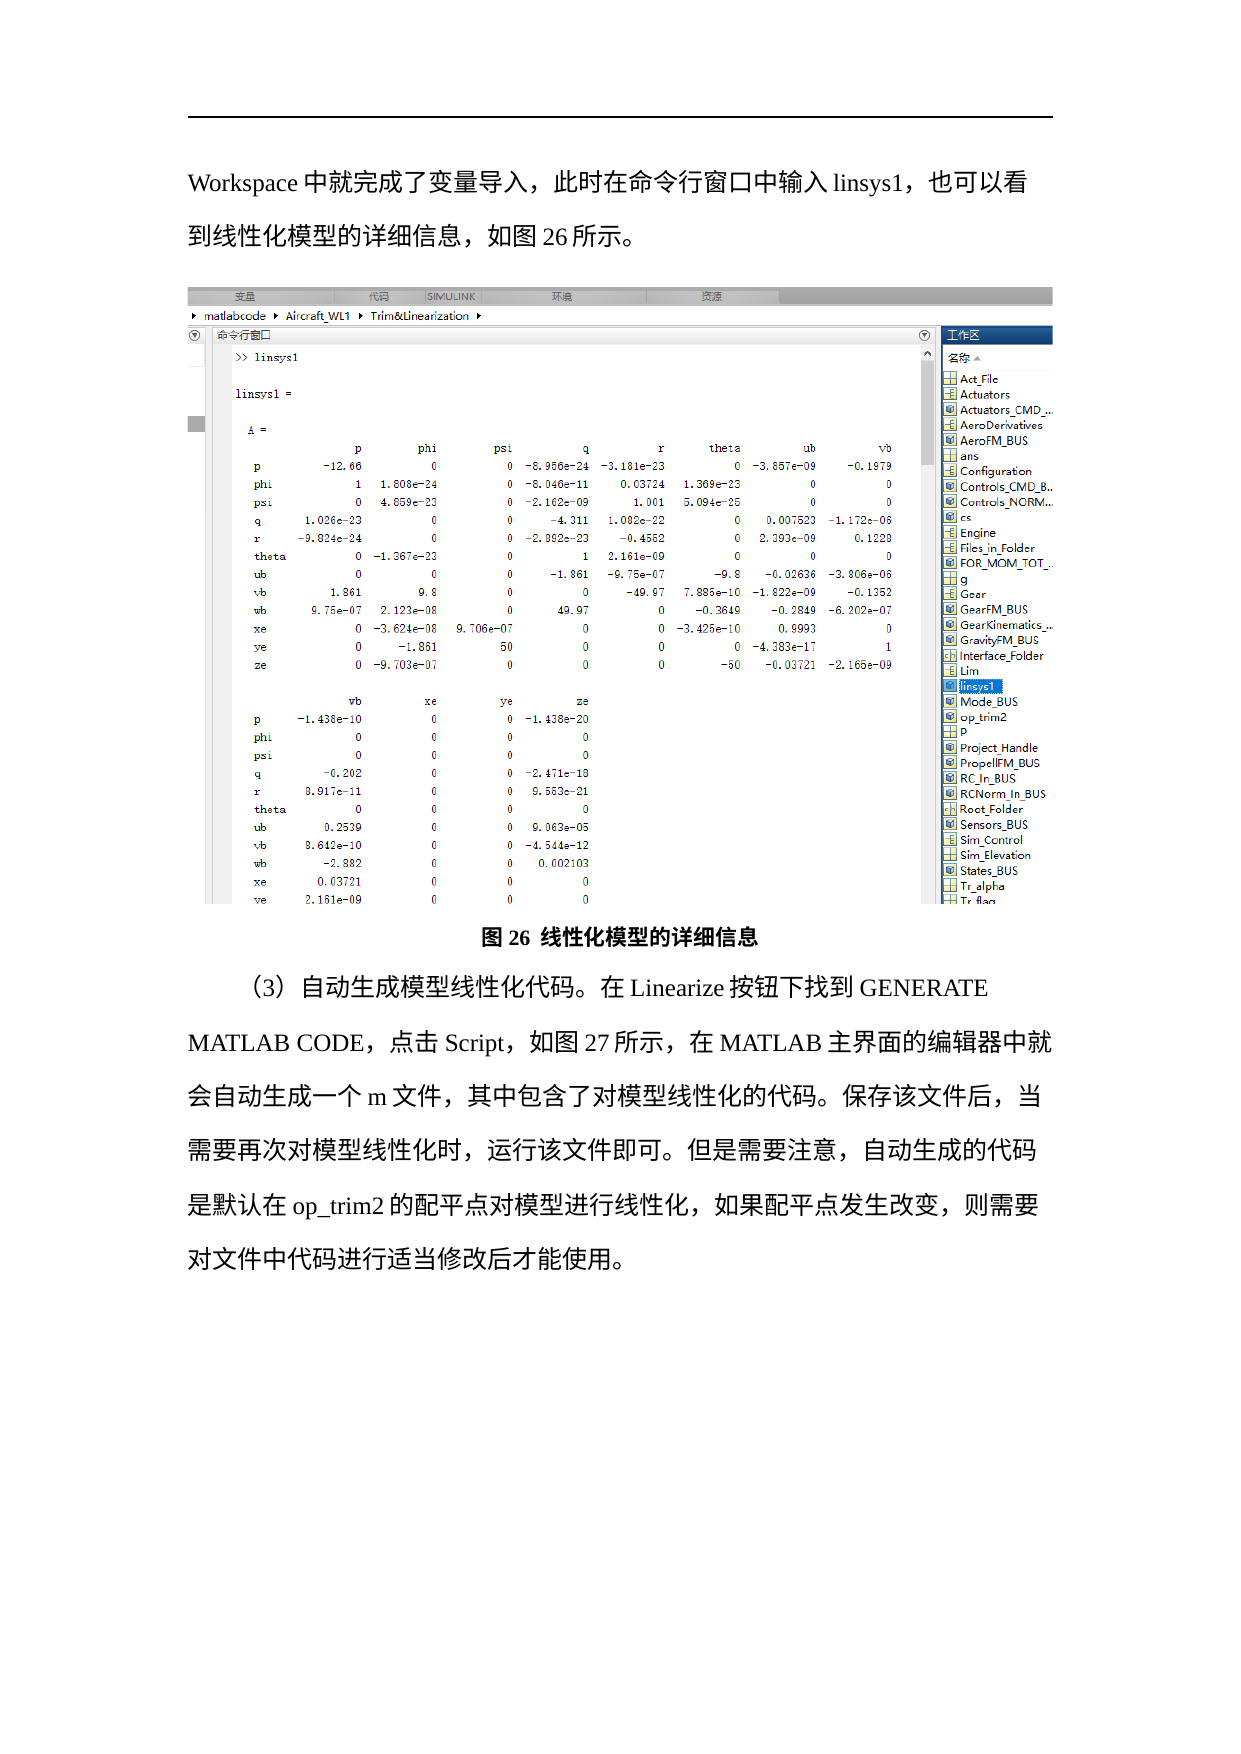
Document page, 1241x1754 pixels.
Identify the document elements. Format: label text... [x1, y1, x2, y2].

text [187, 162, 1053, 253]
text 图 26 线性化模型的详细信息 [187, 920, 1053, 951]
picture [187, 287, 1053, 904]
text （3）自动生成模型线性化代码。在Linearize按钮下找到GENERATE MATLAB CODE，点击Script，如图27所示，在MATLAB主界面的编辑器中就会自动生成一个m文件，其中包含了对模型线性化的代码。保存该文件后，当需要再次对模型线性化时，运行该文件即可。但是需要注意，自动生成的代码是默认在op_trim2的配平点对模型进行线性化，如果配平点发生改变，则需要对文件中代码进行适当修改后才能使用。 [187, 968, 1053, 1276]
